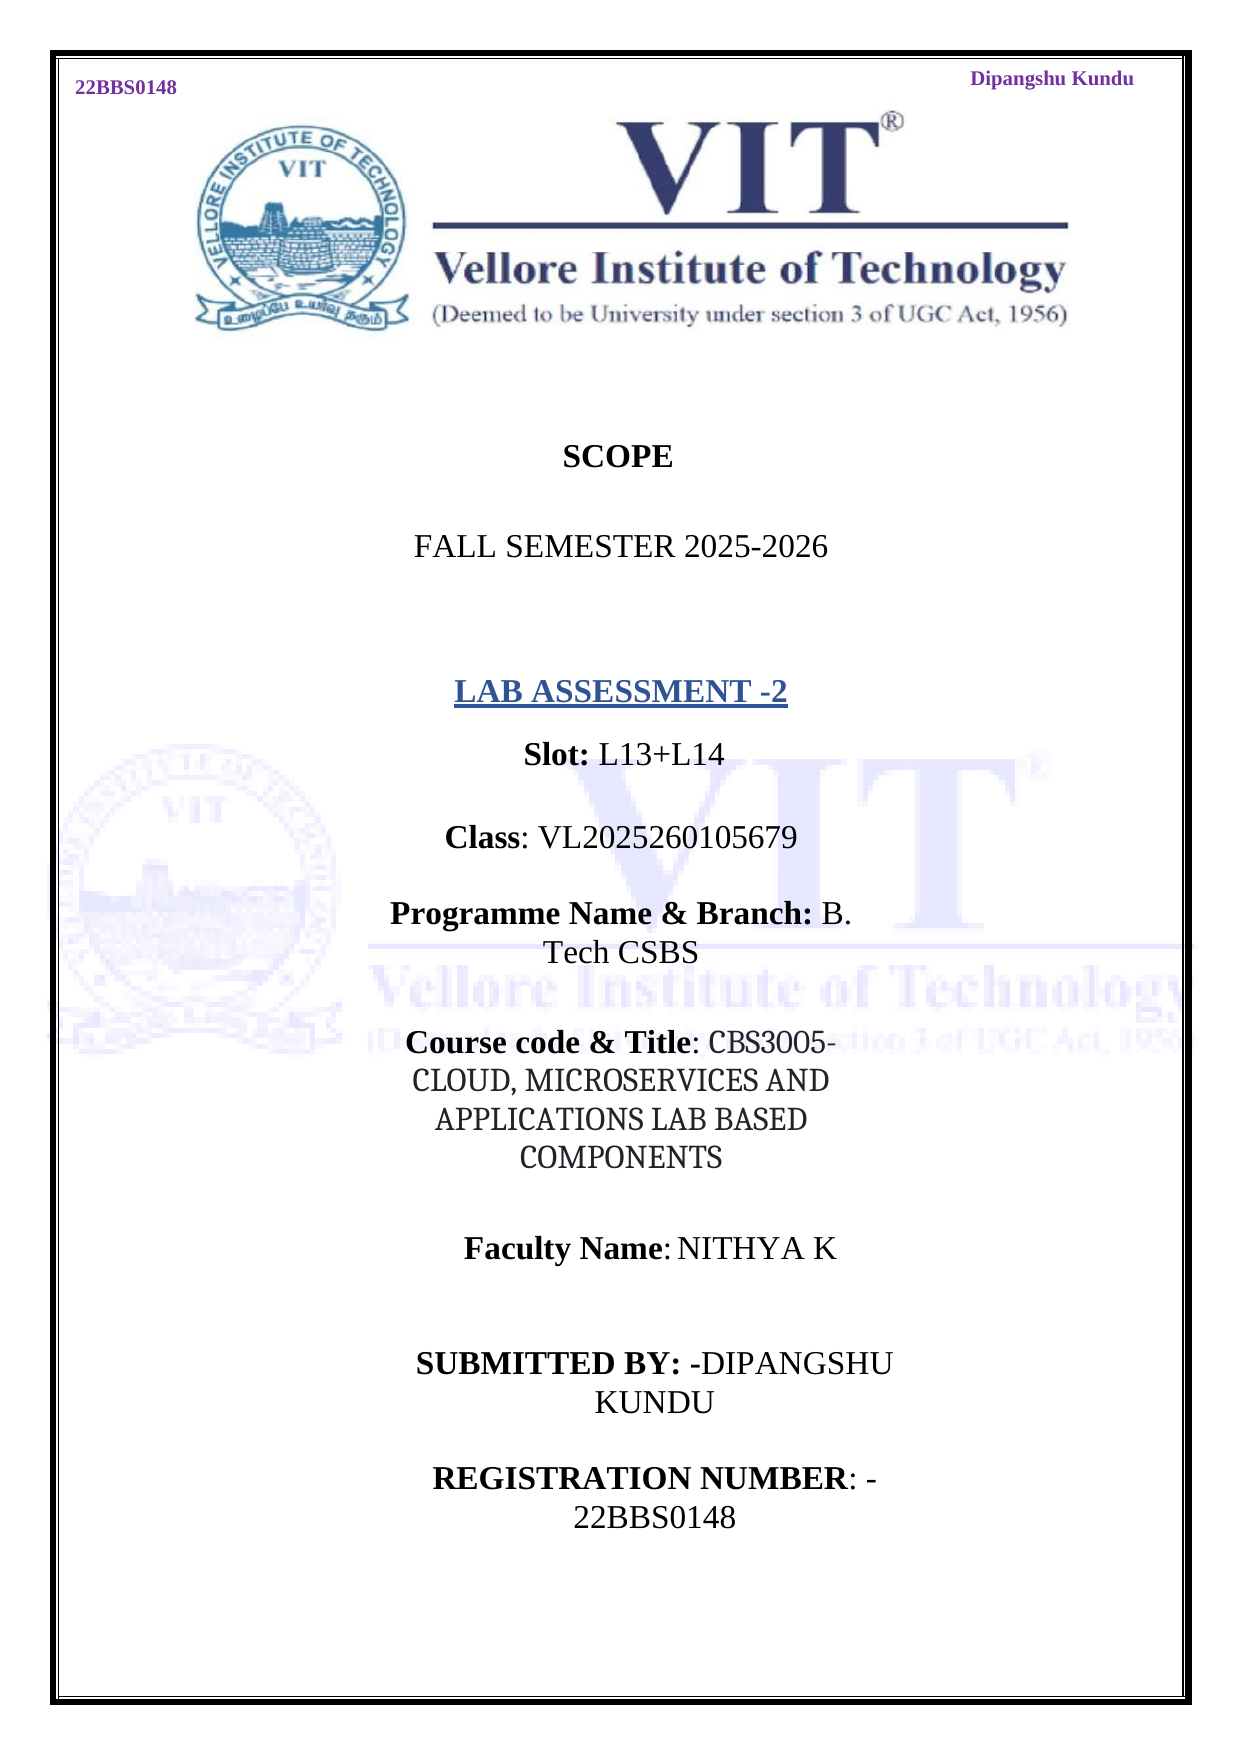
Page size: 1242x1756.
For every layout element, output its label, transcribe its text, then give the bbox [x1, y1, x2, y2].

text FALL SEMESTER 2025-2026 [373, 527, 869, 565]
text Slot: L13+L14 [373, 734, 875, 772]
text Faculty Name: NITHYA K [373, 1229, 936, 1267]
text Class: VL2025260105679 [372, 817, 869, 855]
text Programme Name & Branch: B. Tech CSBS [373, 894, 869, 970]
text SCOPE [75, 436, 869, 475]
picture [194, 102, 1071, 340]
text SUBMITTED BY: -DIPANGSHU KUNDU [373, 1344, 936, 1420]
subtitle LAB ASSESSMENT -2 [372, 671, 869, 709]
text Course code & Title: CBS3005- CLOUD, MICROSERVICES AND APPLICATIONS LAB BASED COMPONENTS [373, 1022, 869, 1177]
text REGISTRATION NUMBER: -22BBS0148 [373, 1459, 936, 1535]
